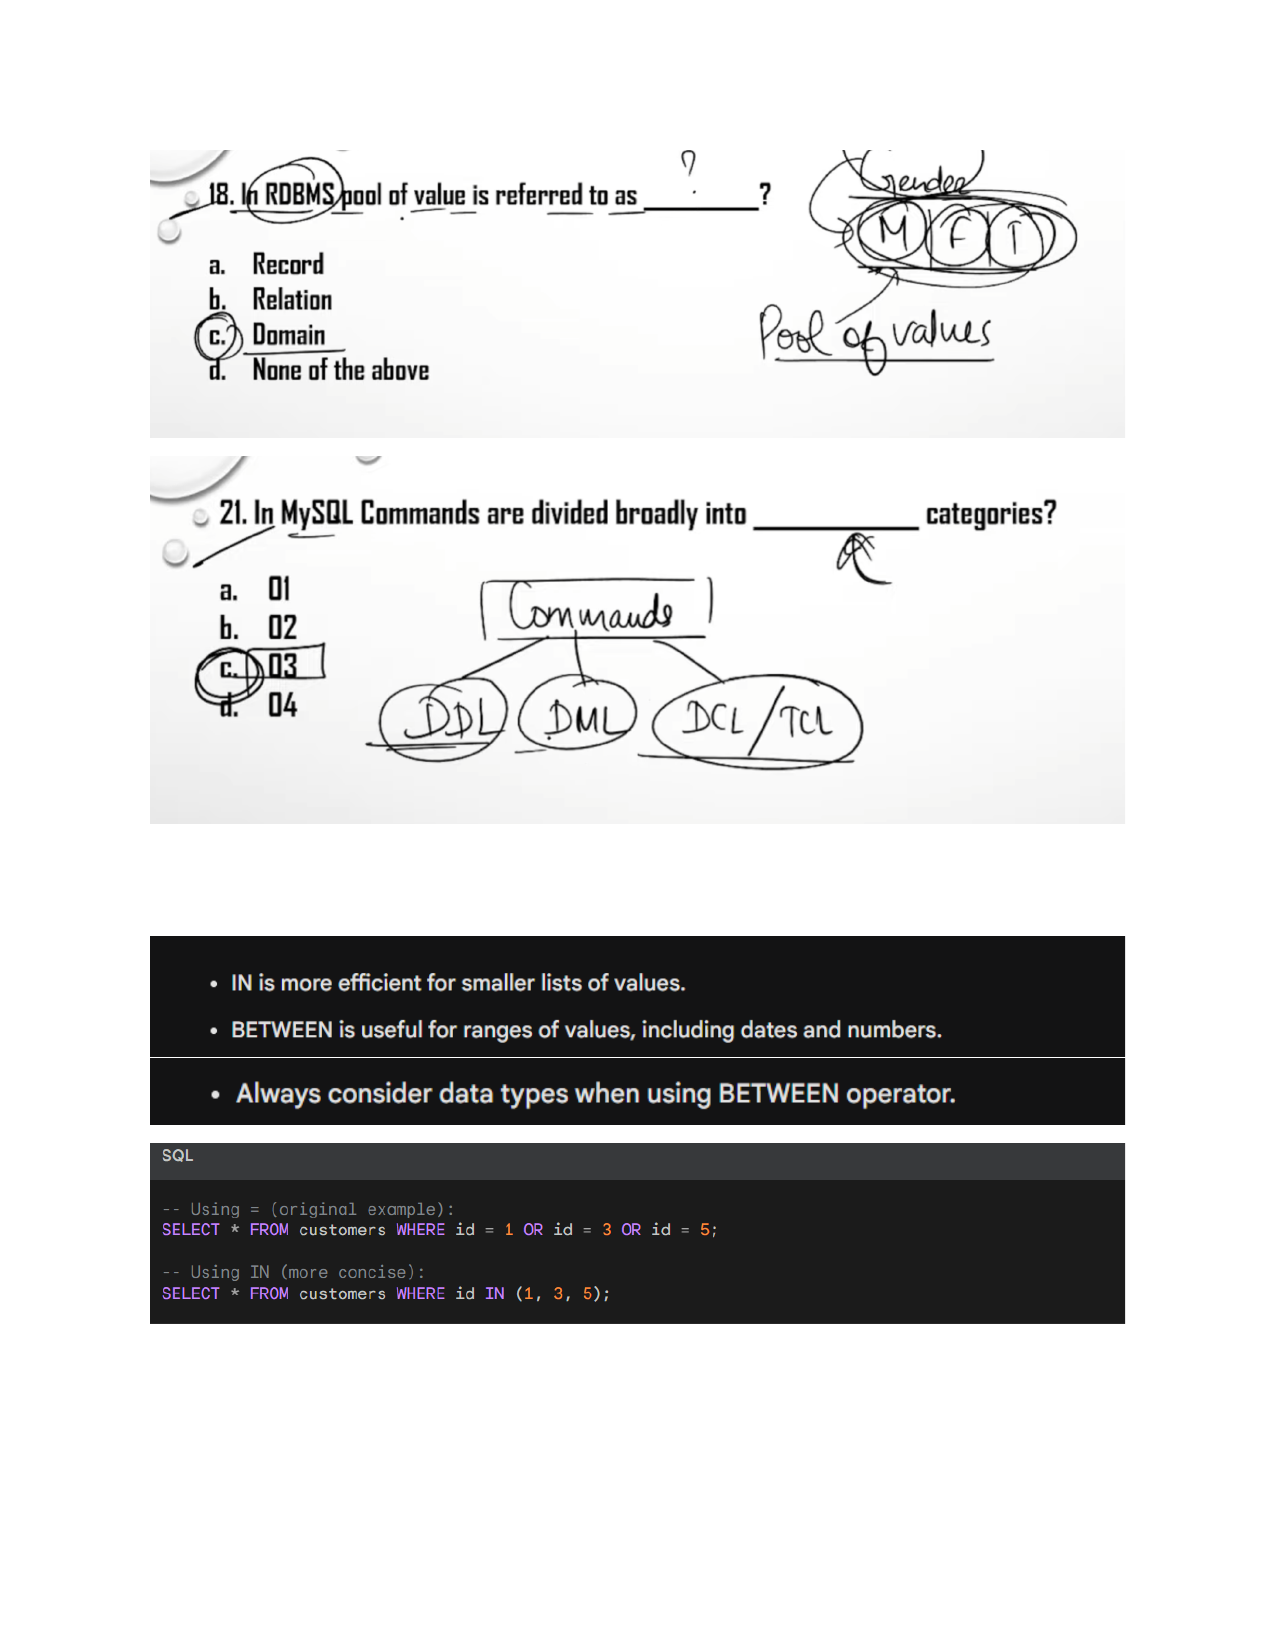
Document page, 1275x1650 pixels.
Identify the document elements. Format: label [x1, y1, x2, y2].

picture [150, 1058, 1125, 1125]
picture [150, 936, 1125, 1057]
picture [150, 1143, 1125, 1324]
picture [150, 456, 1125, 824]
picture [150, 150, 1125, 438]
